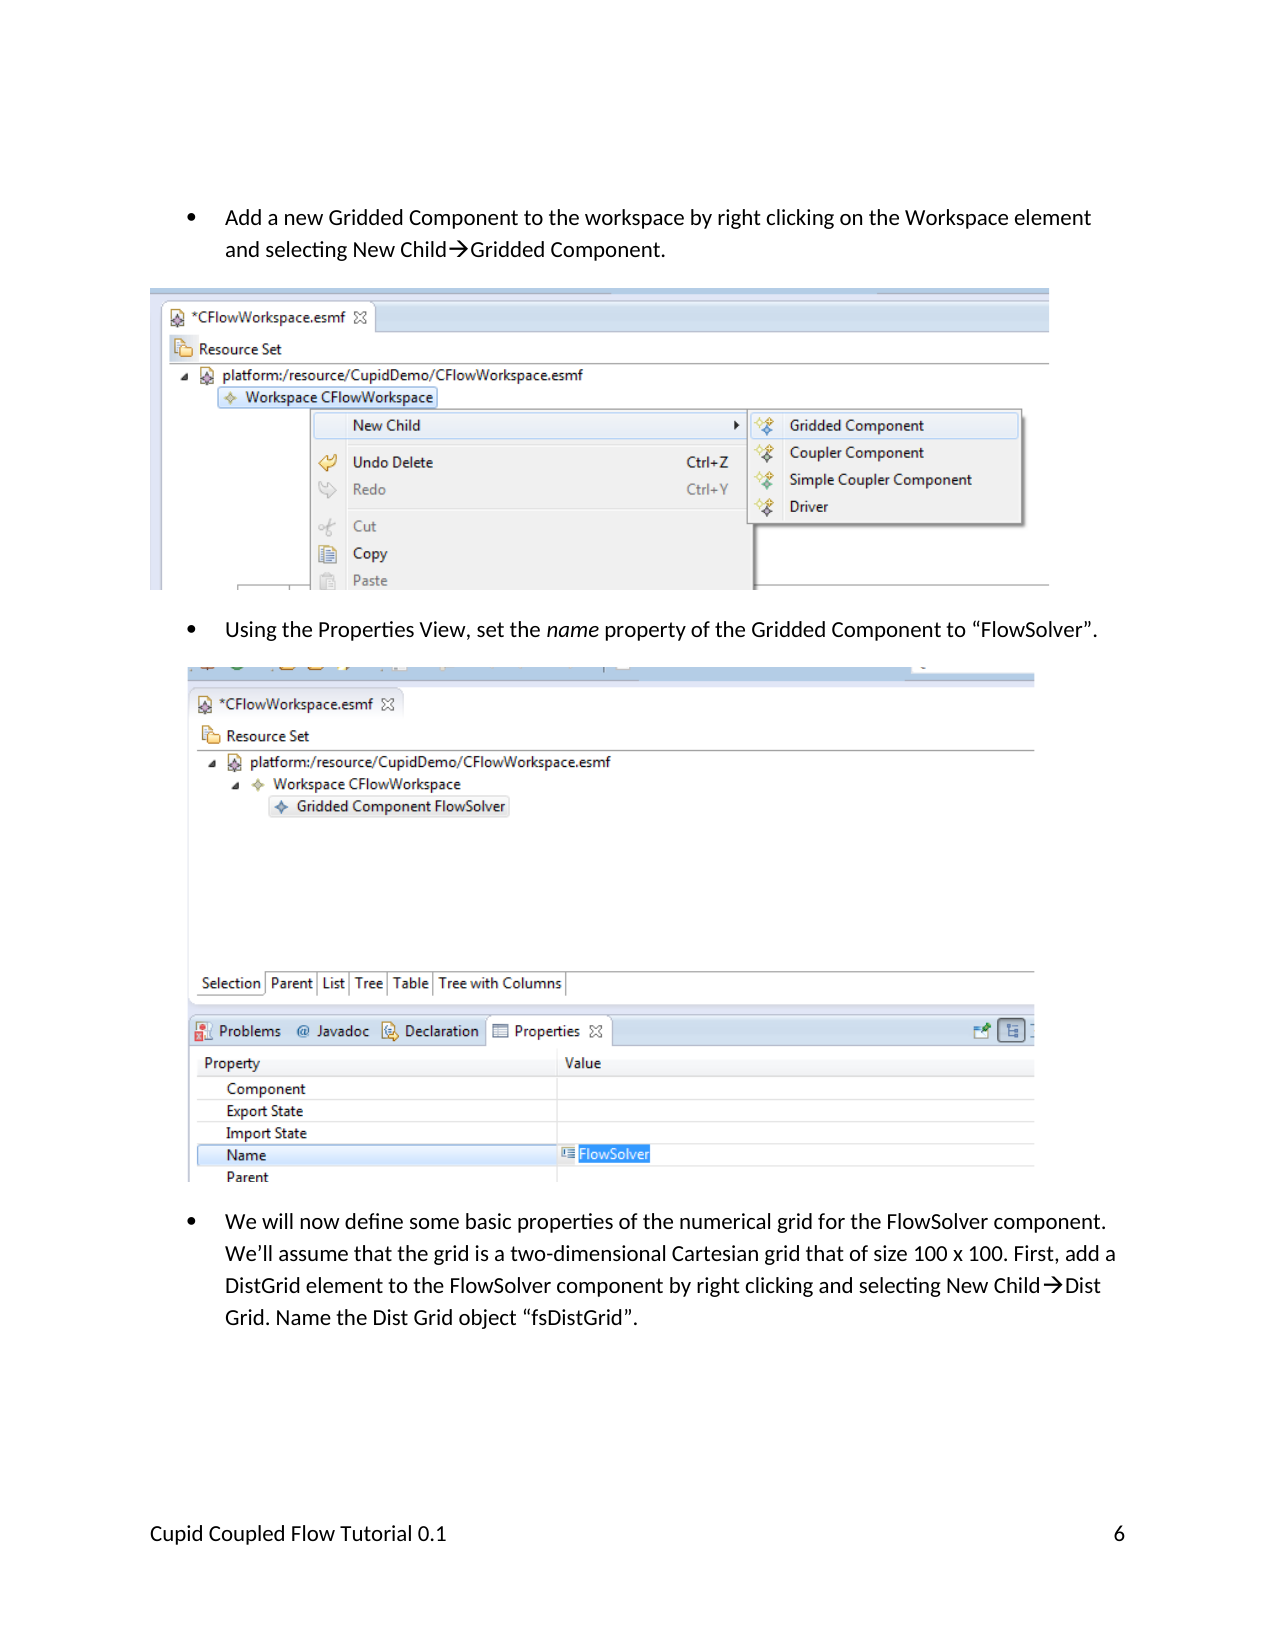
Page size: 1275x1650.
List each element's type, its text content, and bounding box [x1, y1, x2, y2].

picture [150, 288, 1050, 590]
list We will now define some basic properties of the numerical grid for the FlowSolver component. We’ll assume that the grid is a two-dimensional Cartesian grid that of size 100 x 100. First, add a DistGrid element to the FlowSolver component by right clicking and selecting New ChildDist Grid. Name the Dist Grid object “fsDistGrid”. [187, 1207, 1125, 1332]
list Add a new Gridded Component to the workspace by right clicking on the Workspace element and selecting New ChildGridded Component. [187, 203, 1125, 263]
list Using the Properties View, set the name property of the Gridded Component to “FlowSolver”. [187, 615, 1125, 643]
picture [187, 667, 1035, 1182]
